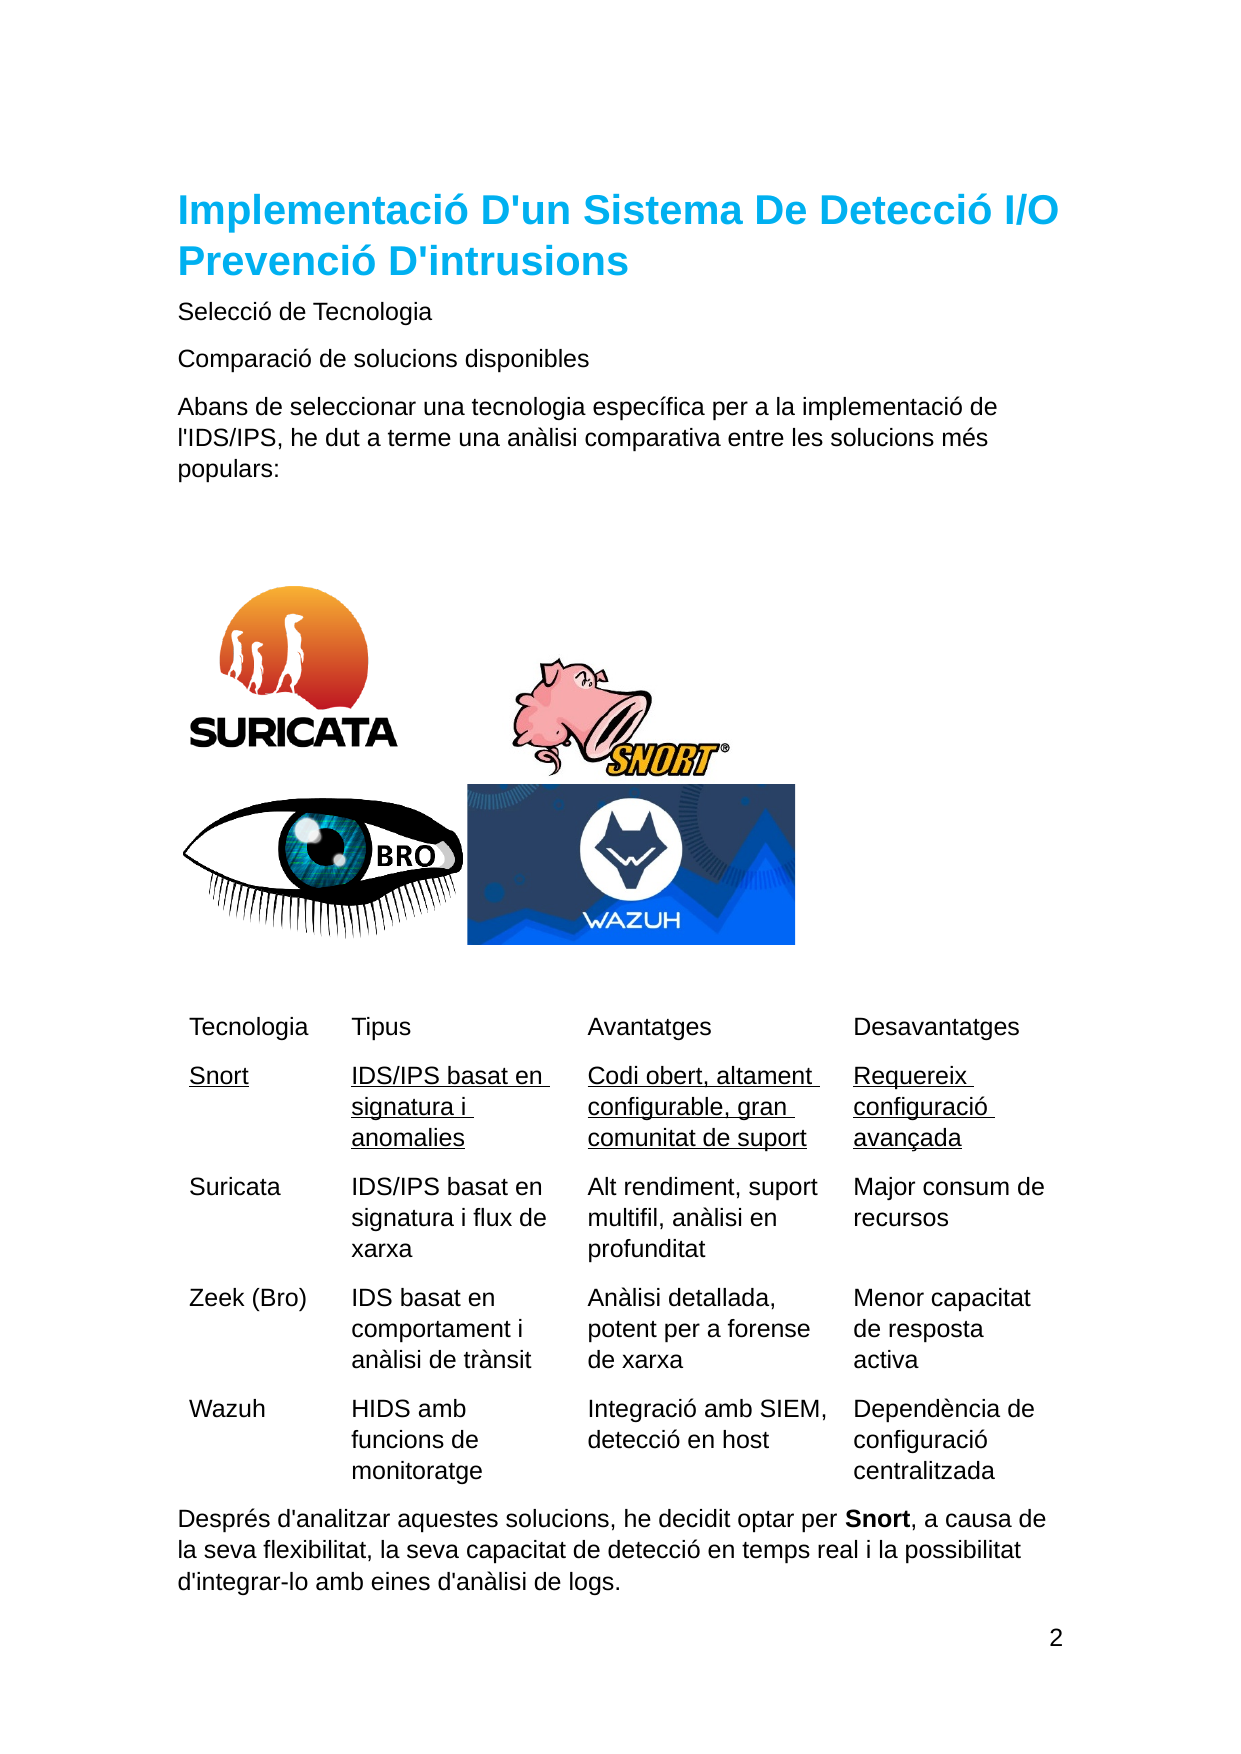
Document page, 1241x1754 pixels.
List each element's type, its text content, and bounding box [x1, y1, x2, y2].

table_cell Codi obert, altament configurable, gran comunitat de suport [577, 1061, 841, 1171]
table_header Desavantatges [842, 1012, 1062, 1060]
table_header Tecnologia [178, 1012, 339, 1060]
table_cell Menor capacitat de resposta activa [842, 1283, 1062, 1392]
table_cell Snort [178, 1061, 339, 1171]
text Abans de seleccionar una tecnologia específica per a la implementació de l'IDS/IPS, he dut a terme una anàlisi comparativa entre les solucions més populars: [177, 392, 1063, 483]
table_cell IDS basat en comportament i anàlisi de trànsit [340, 1283, 576, 1392]
table_cell Anàlisi detallada, potent per a forense de xarxa [577, 1283, 841, 1392]
table_cell Alt rendiment, suport multifil, anàlisi en profunditat [577, 1172, 841, 1282]
table_cell Zeek (Bro) [178, 1283, 339, 1392]
table_cell Wazuh [178, 1394, 339, 1503]
table_cell IDS/IPS basat en signatura i anomalies [340, 1061, 576, 1171]
picture [177, 784, 796, 945]
subtitle Implementació D'un Sistema De Detecció I/O Prevenció D'intrusions [177, 185, 1063, 285]
table_cell Integració amb SIEM, detecció en host [577, 1394, 841, 1503]
table_cell Dependència de configuració centralitzada [842, 1394, 1062, 1503]
text Després d'analitzar aquestes solucions, he decidit optar per Snort, a causa de la seva flexibilitat, la seva capacitat de detecció en temps real i la possibilitat d'integrar-lo amb eines d'anàlisi de logs. [177, 1504, 1063, 1595]
table_cell Suricata [178, 1172, 339, 1282]
table_header Avantatges [577, 1012, 841, 1060]
table_cell Major consum de recursos [842, 1172, 1062, 1282]
text Selecció de Tecnologia [177, 297, 1063, 326]
table_header Tipus [340, 1012, 576, 1060]
table_cell Requereix configuració avançada [842, 1061, 1062, 1171]
text Comparació de solucions disponibles [177, 344, 1063, 373]
table_cell IDS/IPS basat en signatura i flux de xarxa [340, 1172, 576, 1282]
table_cell HIDS amb funcions de monitoratge [340, 1394, 576, 1503]
picture [177, 549, 832, 783]
